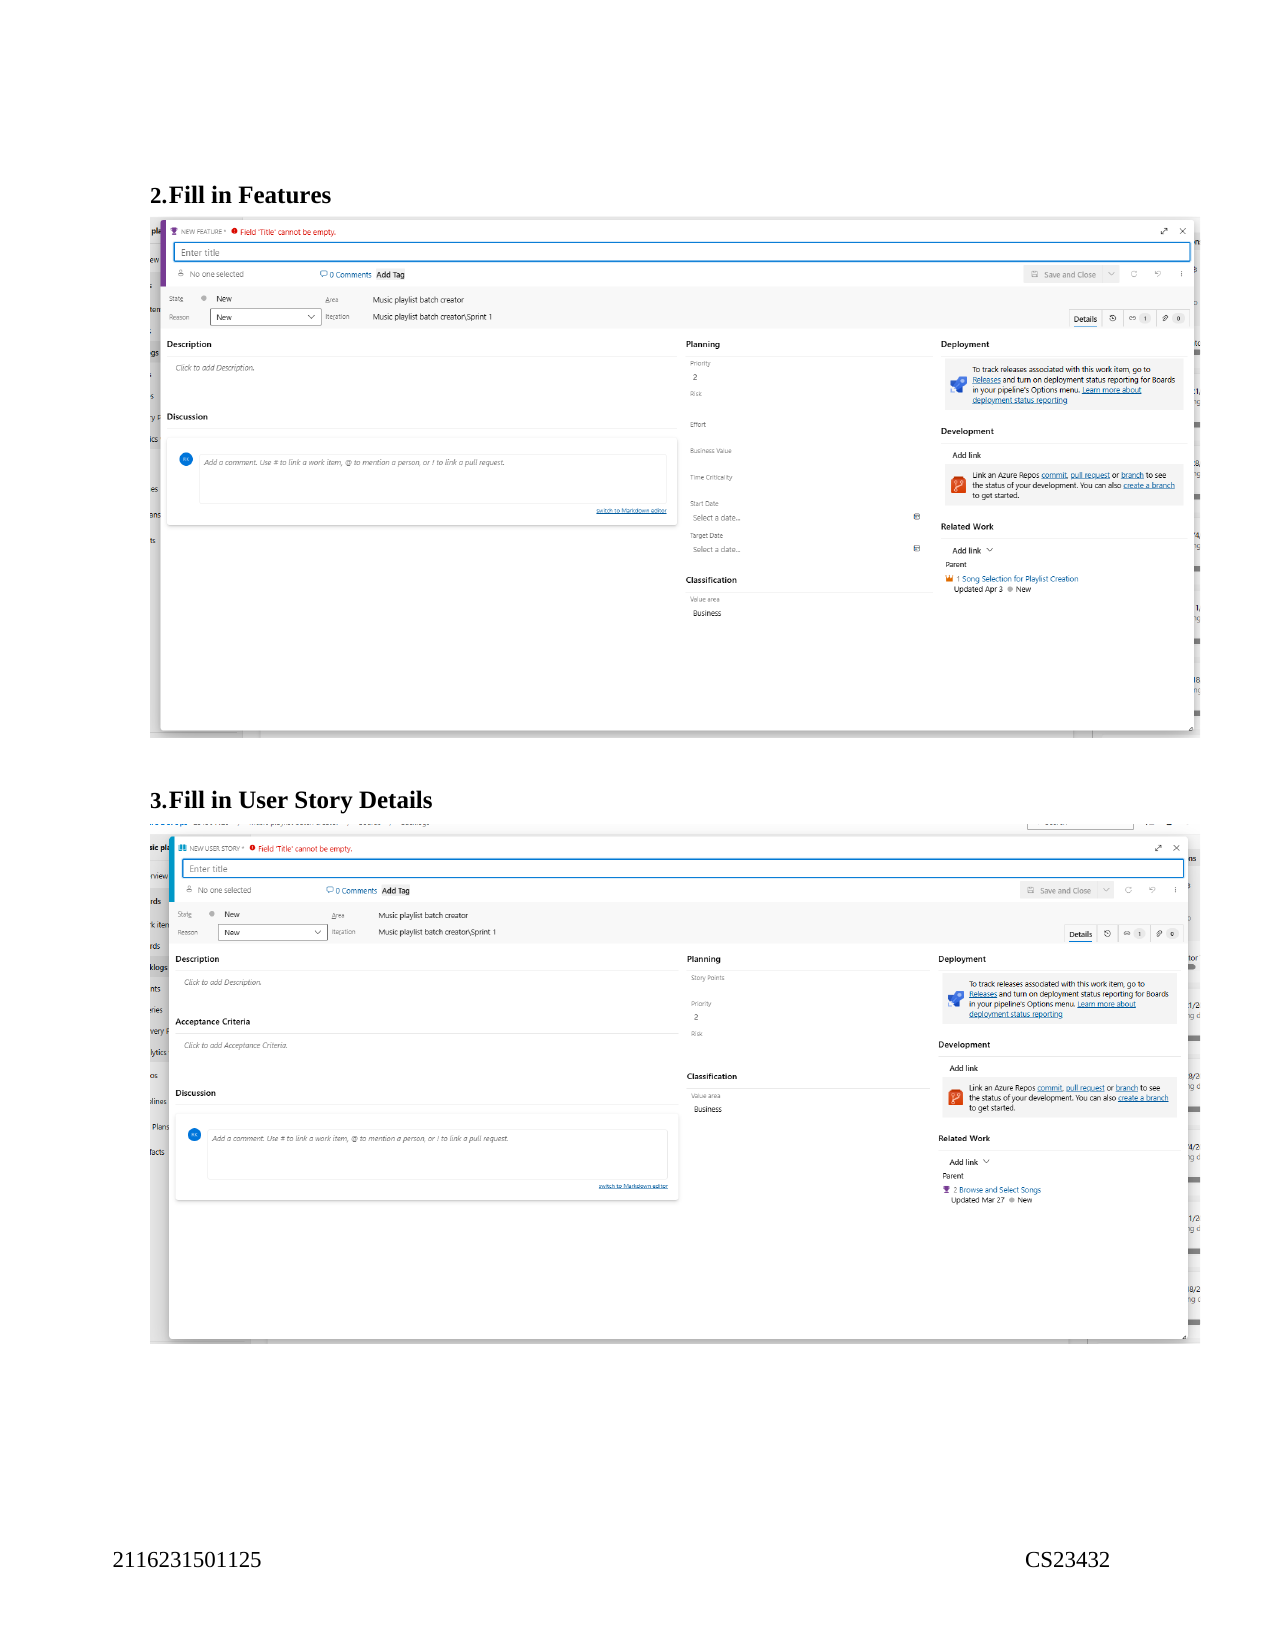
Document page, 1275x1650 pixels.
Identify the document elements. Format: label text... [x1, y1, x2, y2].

list Fill in User Story Details [150, 785, 1162, 814]
picture [150, 216, 1200, 738]
list Fill in Features [150, 180, 1162, 209]
picture [150, 824, 1200, 1344]
